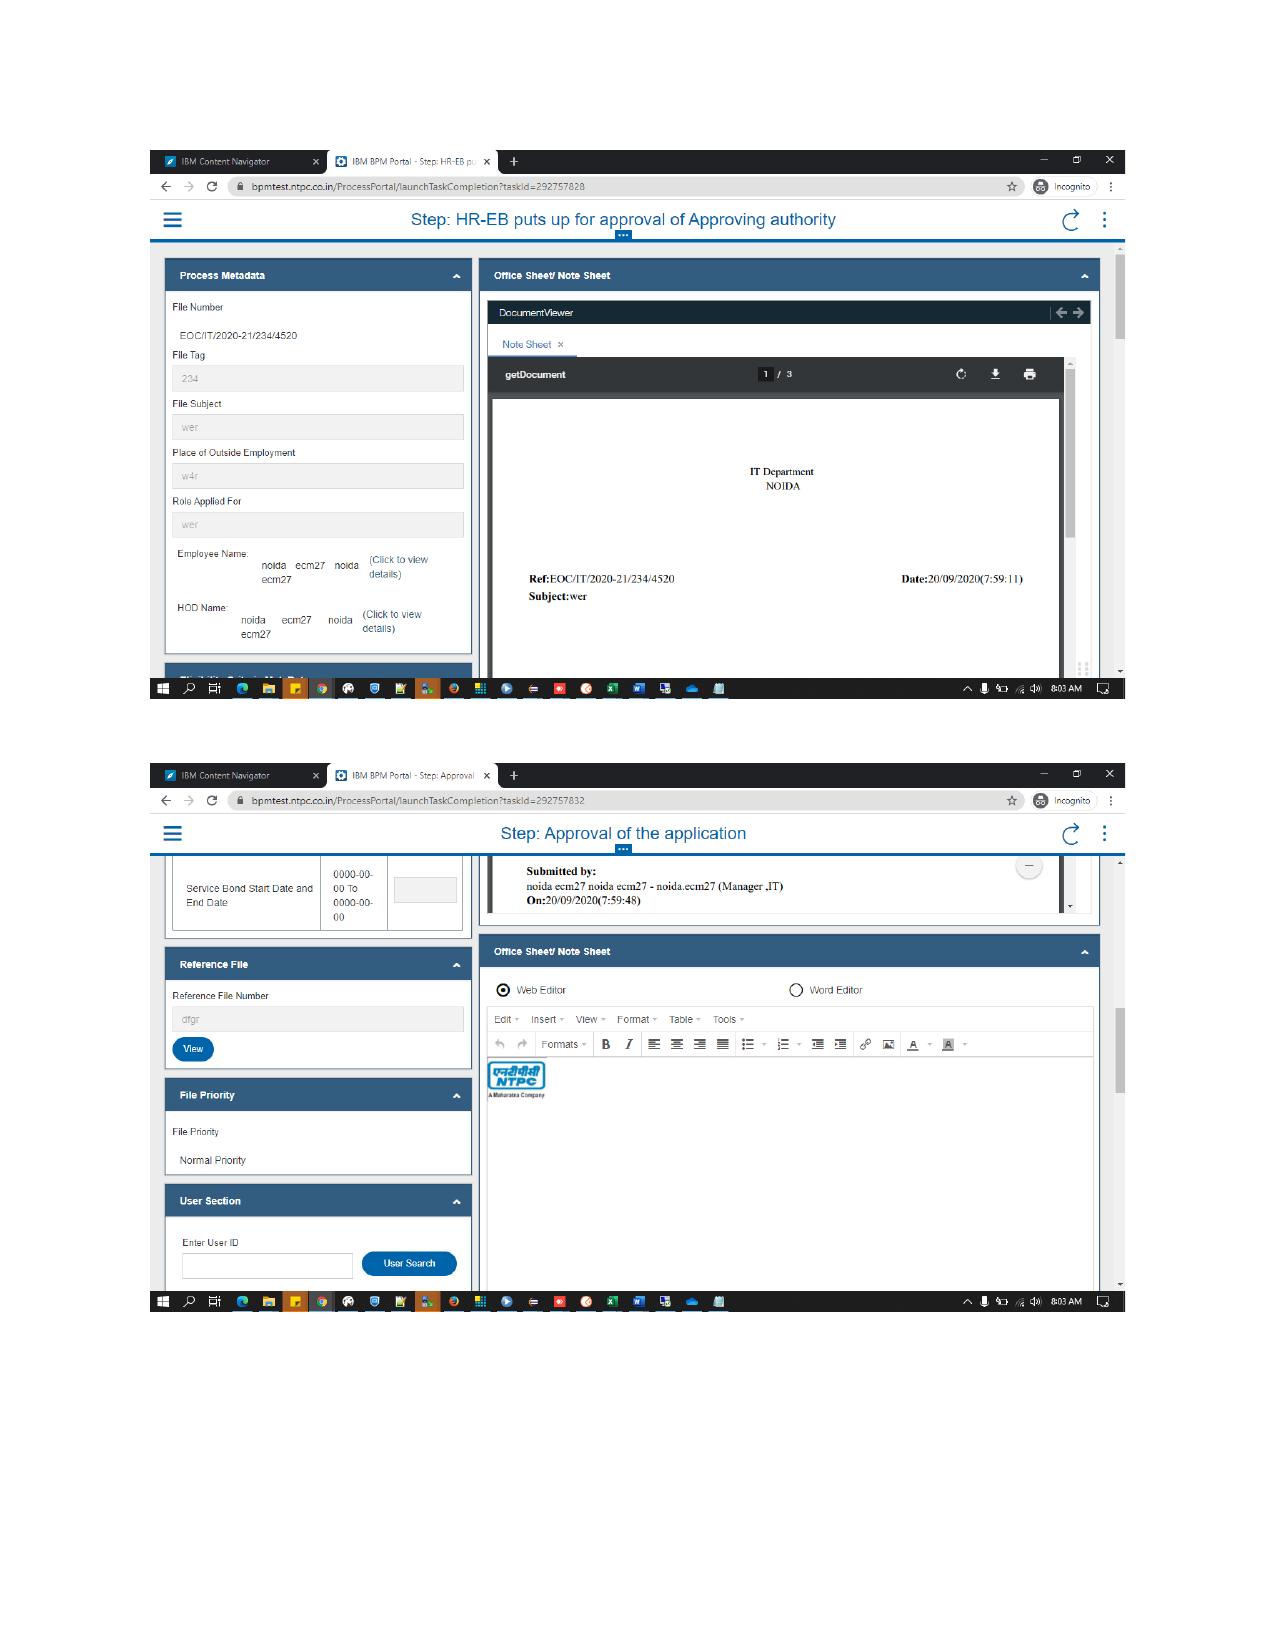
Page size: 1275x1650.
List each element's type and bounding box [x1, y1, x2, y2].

picture [150, 150, 1125, 699]
picture [150, 763, 1125, 1312]
